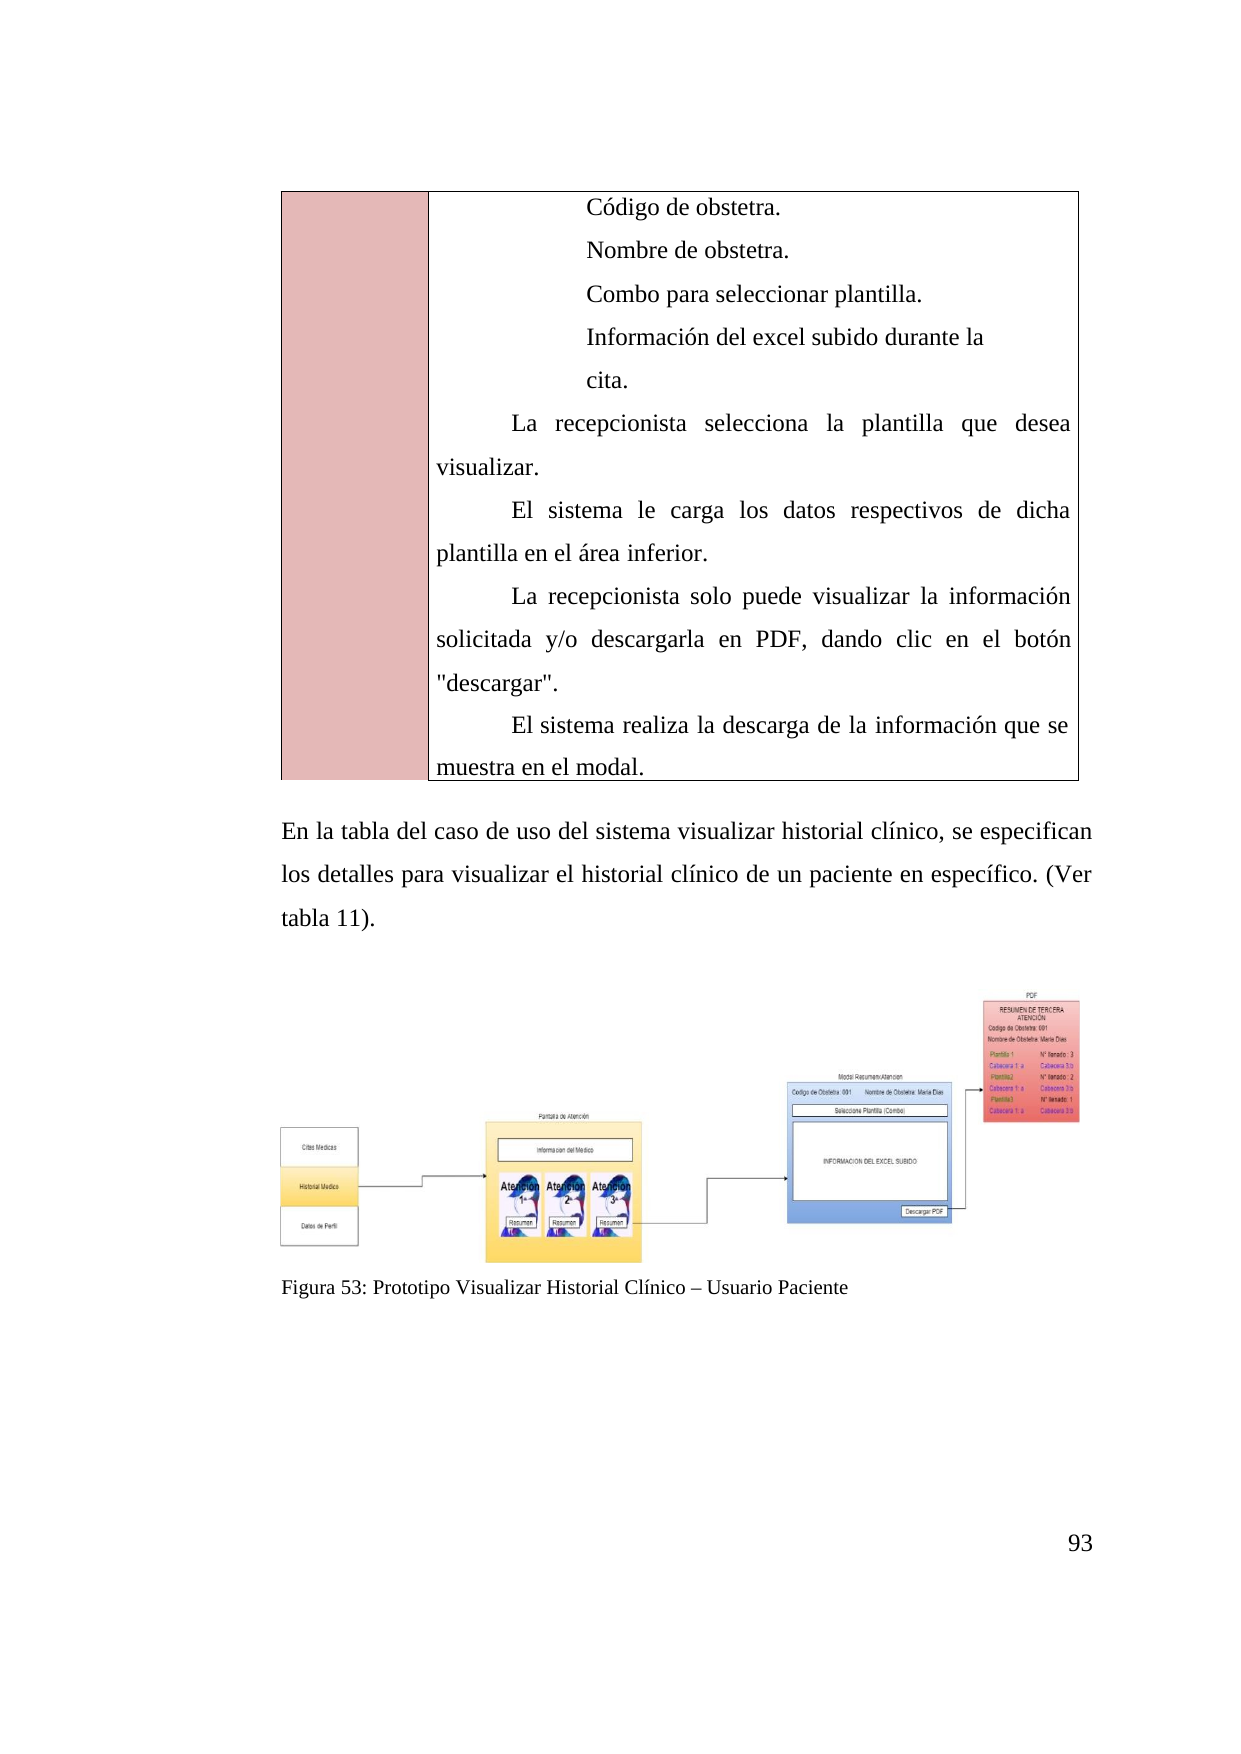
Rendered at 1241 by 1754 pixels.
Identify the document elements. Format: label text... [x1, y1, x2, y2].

text En la tabla del caso de uso del sistema visualizar historial clínico, se especifican los detalles para visualizar el historial clínico de un paciente en específico. (Ver tabla 11). [281, 816, 1093, 932]
picture [280, 989, 1080, 1263]
table_header [282, 192, 428, 780]
table_header Código de obstetra. Nombre de obstetra. Combo para seleccionar plantilla. Información del excel subido durante la cita. La recepcionista selecciona la plantilla que desea visualizar. El sistema le carga los datos respectivos de dicha plantilla en el área inferior. La recepcionista solo puede visualizar la información solicitada y/o descargarla en PDF, dando clic en el botón "descargar". El sistema realiza la descarga de la información que se muestra en el modal. [429, 192, 1078, 780]
